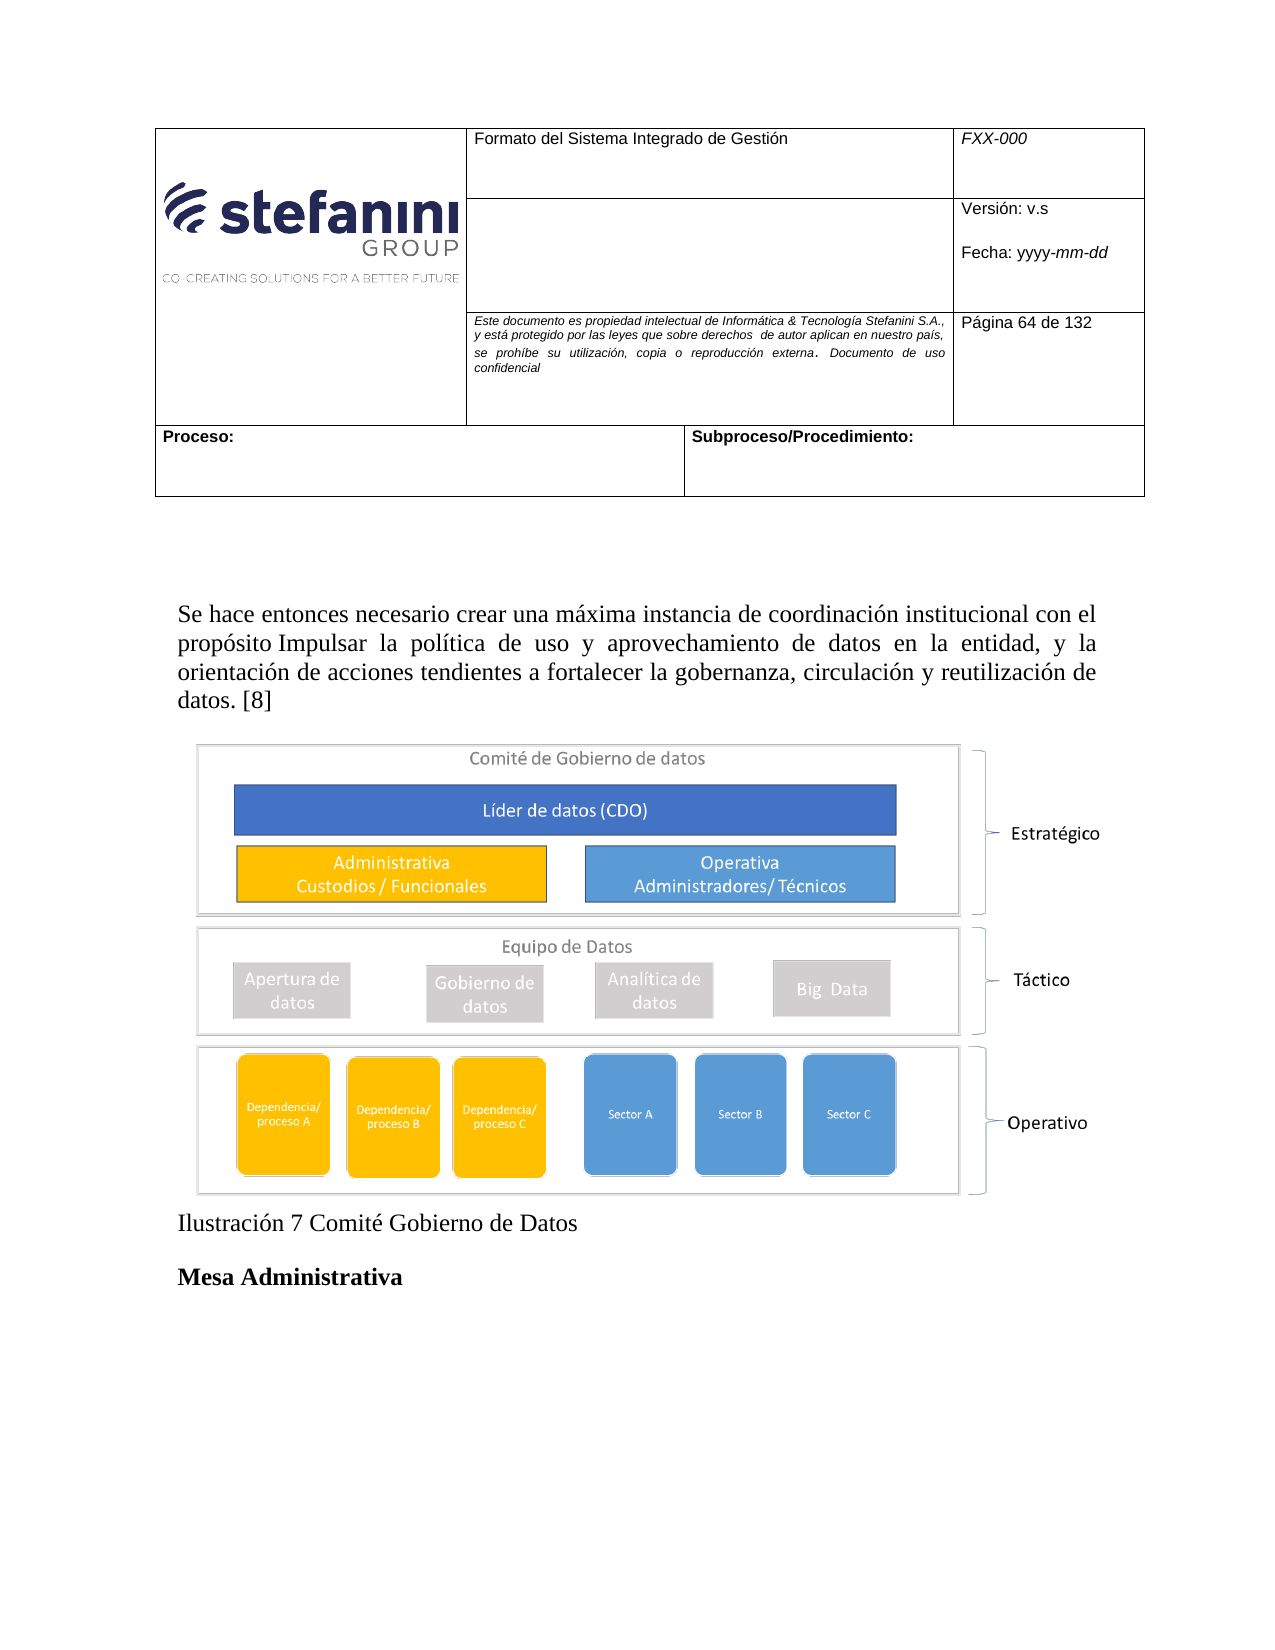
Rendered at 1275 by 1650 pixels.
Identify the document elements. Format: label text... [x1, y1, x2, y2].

picture [162, 182, 460, 286]
text Mesa Administrativa [177, 1262, 1098, 1291]
picture [196, 739, 1115, 1196]
text Se hace entonces necesario crear una máxima instancia de coordinación institucional con el propósito Impulsar la política de uso y aprovechamiento de datos en la entidad, y la orientación de acciones tendientes a fortalecer la gobernanza, circulación y reutilización de datos. [8] [177, 599, 1098, 714]
text Ilustración 7 Comité Gobierno de Datos [177, 1208, 1098, 1237]
